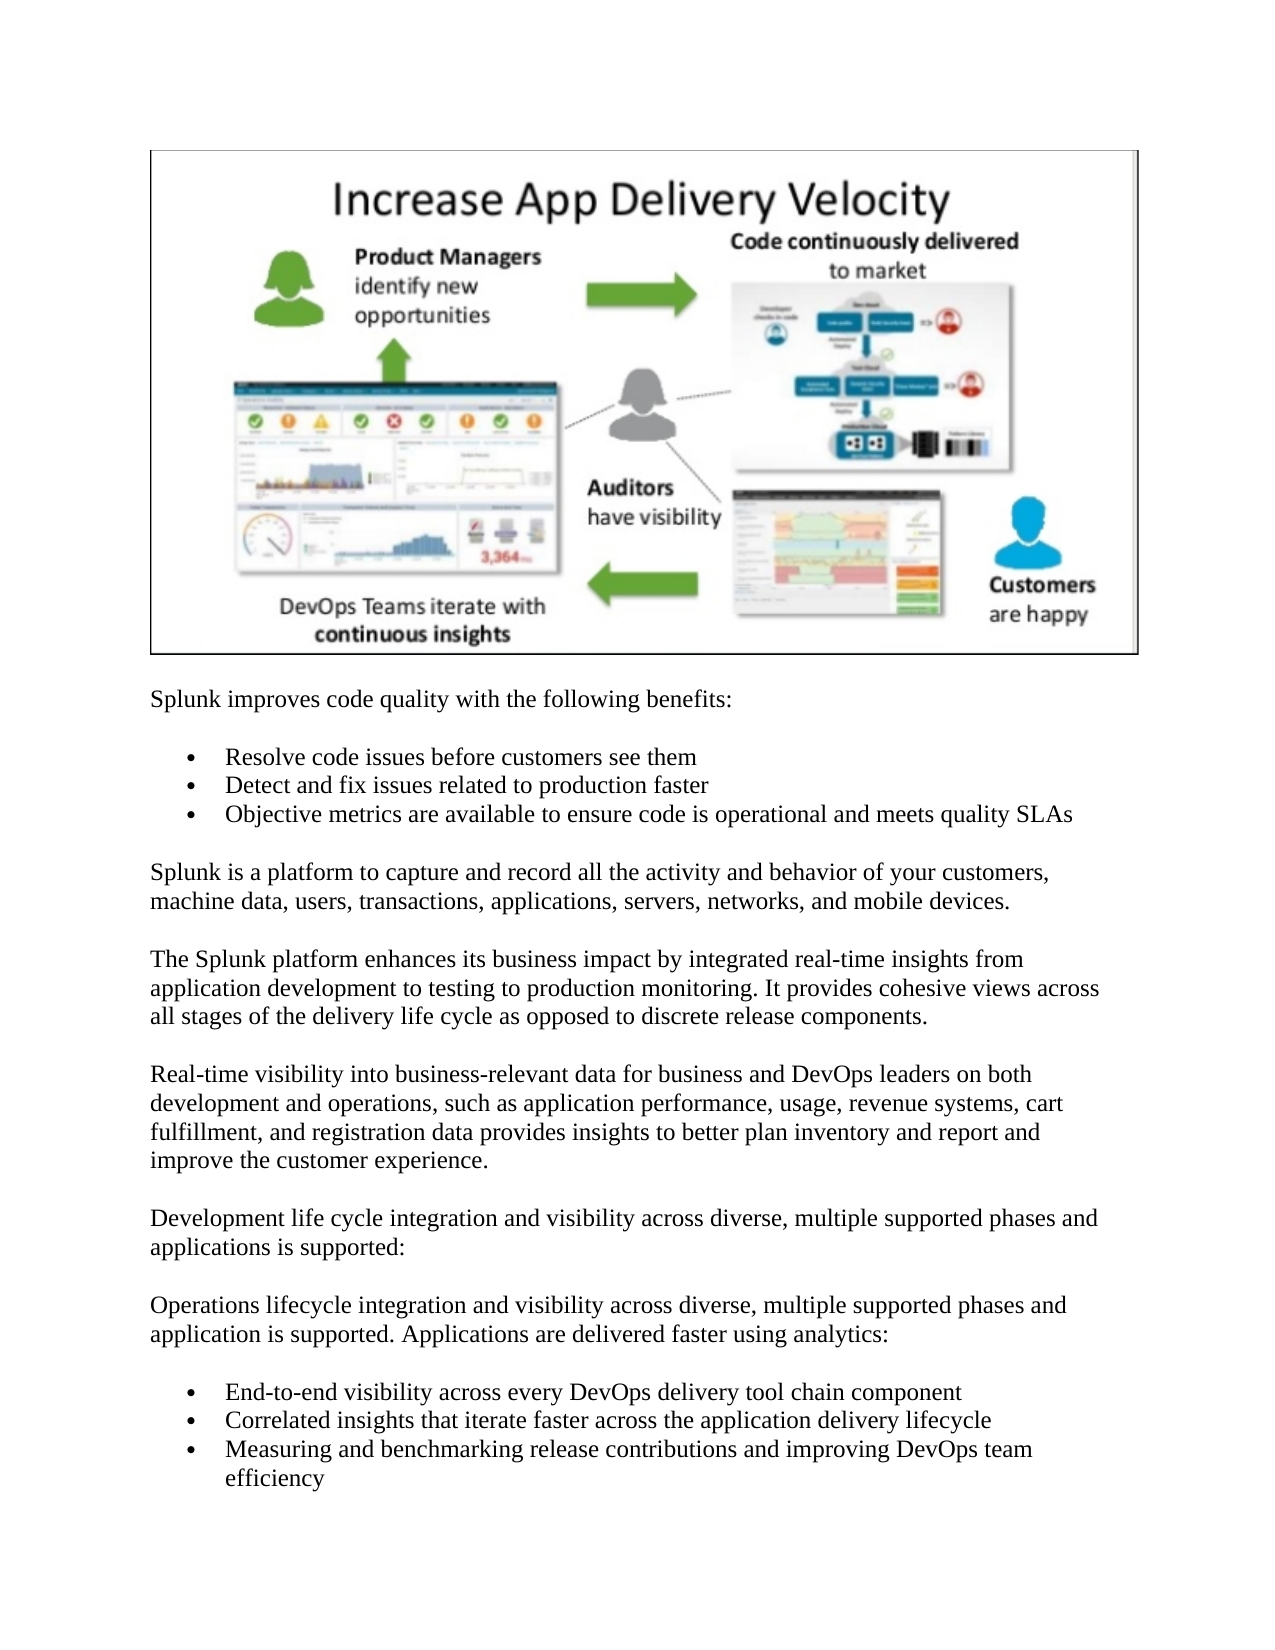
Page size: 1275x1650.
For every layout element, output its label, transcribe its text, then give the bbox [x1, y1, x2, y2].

text Real-time visibility into business-relevant data for business and DevOps leaders on both development and operations, such as application performance, usage, revenue systems, cart fulfillment, and registration data provides insights to better plan inventory and report and improve the customer experience. [150, 1059, 1125, 1174]
list Measuring and benchmarking release contributions and improving DevOps team efficiency [187, 1434, 1125, 1492]
list Correlated insights that iterate faster across the application delivery lifecycle [187, 1406, 1125, 1434]
list End-to-end visibility across every DevOps delivery tool chain component [187, 1377, 1125, 1406]
list Detect and fix issues related to production faster [187, 771, 1125, 799]
text Development life cycle integration and visibility across diverse, multiple supported phases and applications is supported: [150, 1203, 1125, 1261]
text Splunk is a platform to capture and record all the activity and behavior of your customers, machine data, users, transactions, applications, servers, networks, and mobile devices. [150, 857, 1125, 915]
picture [150, 150, 1139, 655]
list Resolve code issues before customers see them [187, 742, 1125, 771]
text Operations lifecycle integration and visibility across diverse, multiple supported phases and application is supported. Applications are delivered faster using analytics: [150, 1290, 1125, 1348]
text Splunk improves code quality with the following benefits: [150, 684, 1125, 713]
text The Splunk platform enhances its business impact by integrated real-time insights from application development to testing to production monitoring. It provides cohesive views across all stages of the delivery life cycle as opposed to discrete release components. [150, 944, 1125, 1030]
list Objective metrics are available to ensure code is operational and meets quality SLAs [187, 799, 1125, 828]
